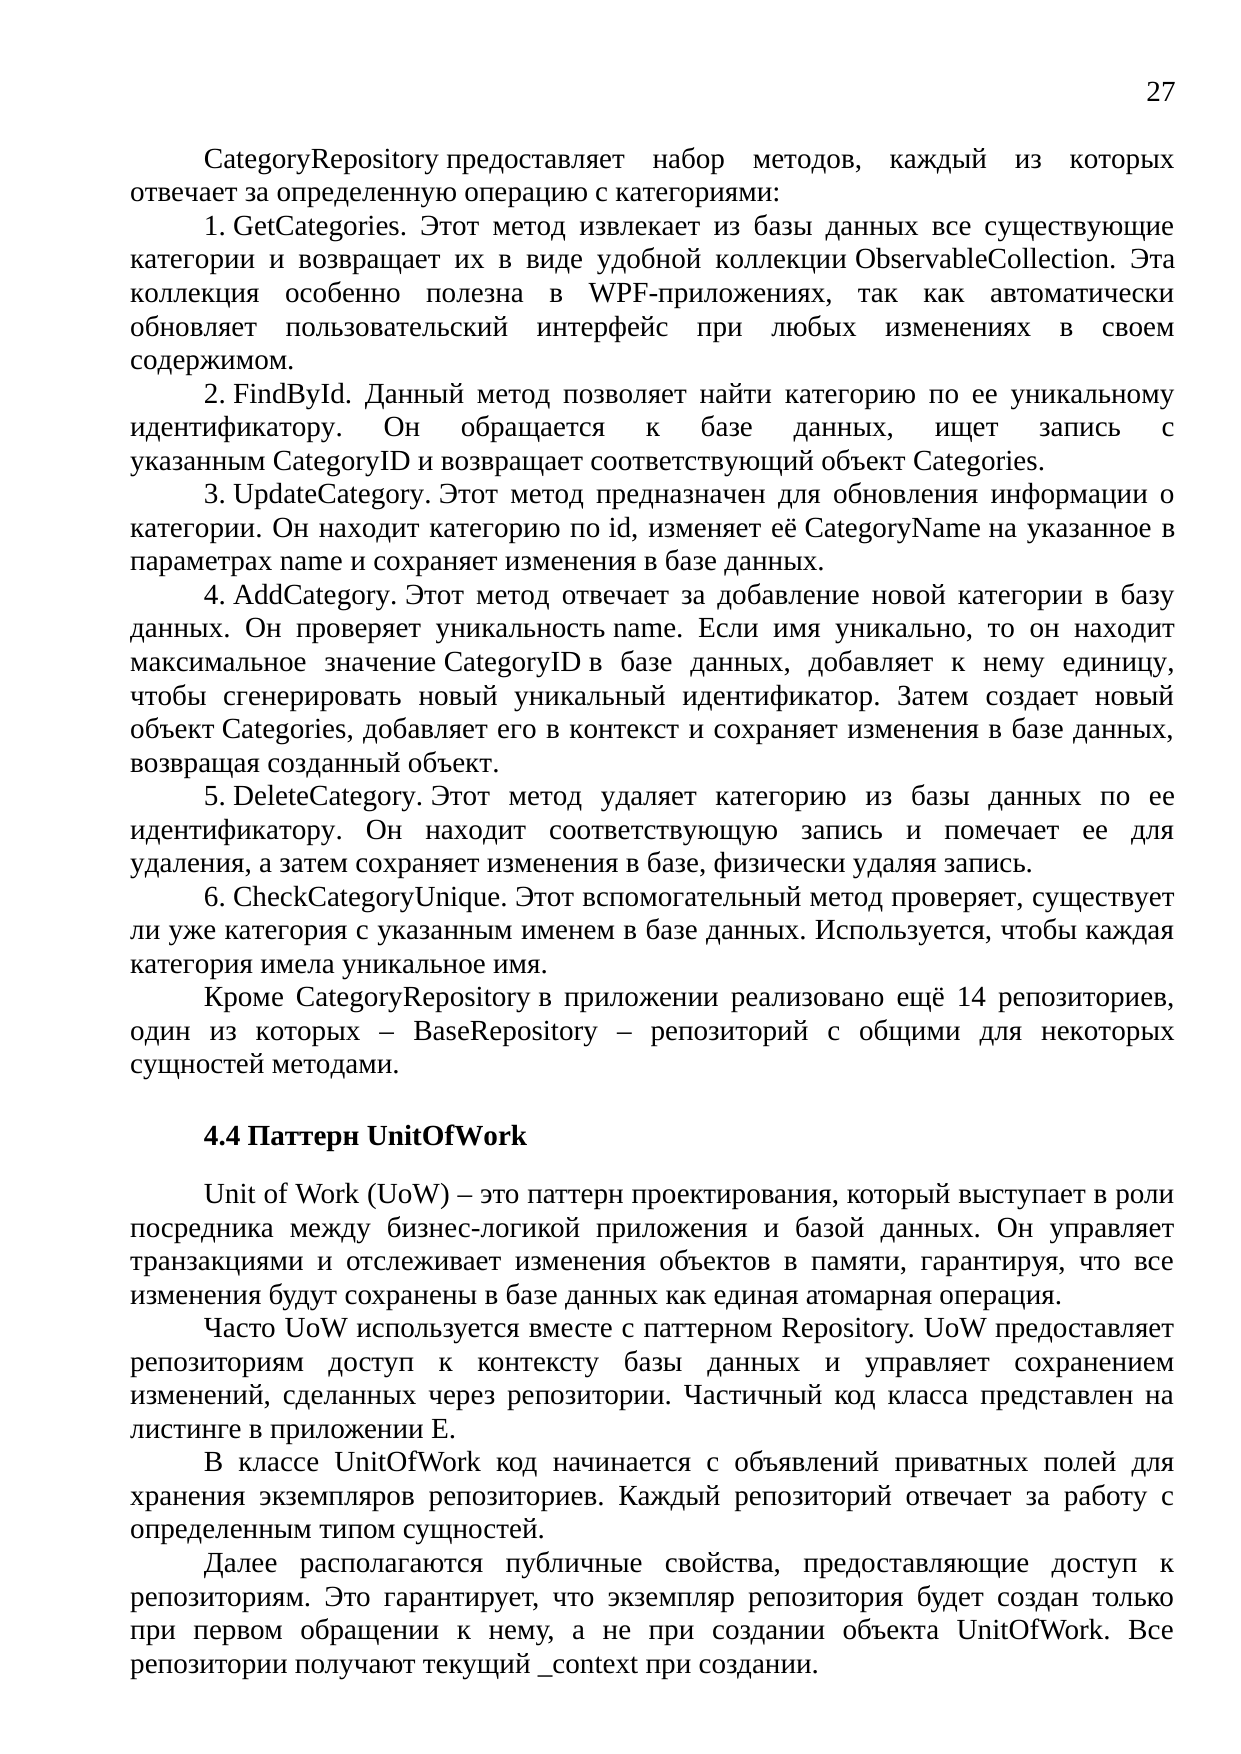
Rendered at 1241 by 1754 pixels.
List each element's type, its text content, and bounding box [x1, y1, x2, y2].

list FindById. Данный метод позволяет найти категорию по ее уникальному идентификатору. Он обращается к базе данных, ищет запись с указанным CategoryID и возвращает соответствующий объект Categories. [130, 376, 1175, 476]
text Кроме CategoryRepository в приложении реализовано ещё 14 репозиториев, один из которых – BaseRepository – репозиторий с общими для некоторых сущностей методами. [130, 979, 1175, 1080]
list UpdateCategory. Этот метод предназначен для обновления информации о категории. Он находит категорию по id, изменяет её CategoryName на указанное в параметрах name и сохраняет изменения в базе данных. [130, 476, 1175, 577]
text В классе UnitOfWork код начинается с объявлений приватных полей для хранения экземпляров репозиториев. Каждый репозиторий отвечает за работу с определенным типом сущностей. [130, 1444, 1175, 1545]
list AddCategory. Этот метод отвечает за добавление новой категории в базу данных. Он проверяет уникальность name. Если имя уникально, то он находит максимальное значение CategoryID в базе данных, добавляет к нему единицу, чтобы сгенерировать новый уникальный идентификатор. Затем создает новый объект Categories, добавляет его в контекст и сохраняет изменения в базе данных, возвращая созданный объект. [130, 577, 1175, 778]
list DeleteCategory. Этот метод удаляет категорию из базы данных по ее идентификатору. Он находит соответствующую запись и помечает ее для удаления, а затем сохраняет изменения в базе, физически удаляя запись. [130, 778, 1175, 879]
text Далее располагаются публичные свойства, предоставляющие доступ к репозиториям. Это гарантирует, что экземпляр репозитория будет создан только при первом обращении к нему, а не при создании объекта UnitOfWork. Все репозитории получают текущий _context при создании. [130, 1545, 1175, 1679]
text Часто UoW используется вместе с паттерном Repository. UoW предоставляет репозиториям доступ к контексту базы данных и управляет сохранением изменений, сделанных через репозитории. Частичный код класса представлен на листинге в приложении Е. [130, 1310, 1175, 1444]
list CheckCategoryUnique. Этот вспомогательный метод проверяет, существует ли уже категория с указанным именем в базе данных. Используется, чтобы каждая категория имела уникальное имя. [130, 879, 1175, 979]
list GetCategories. Этот метод извлекает из базы данных все существующие категории и возвращает их в виде удобной коллекции ObservableCollection. Эта коллекция особенно полезна в WPF-приложениях, так как автоматически обновляет пользовательский интерфейс при любых изменениях в своем содержимом. [130, 208, 1175, 376]
subtitle 4.4 Паттерн UnitOfWork [130, 1118, 1175, 1151]
text Unit of Work (UoW) – это паттерн проектирования, который выступает в роли посредника между бизнес-логикой приложения и базой данных. Он управляет транзакциями и отслеживает изменения объектов в памяти, гарантируя, что все изменения будут сохранены в базе данных как единая атомарная операция. [130, 1176, 1175, 1310]
text CategoryRepository предоставляет набор методов, каждый из которых отвечает за определенную операцию с категориями: [130, 141, 1175, 208]
